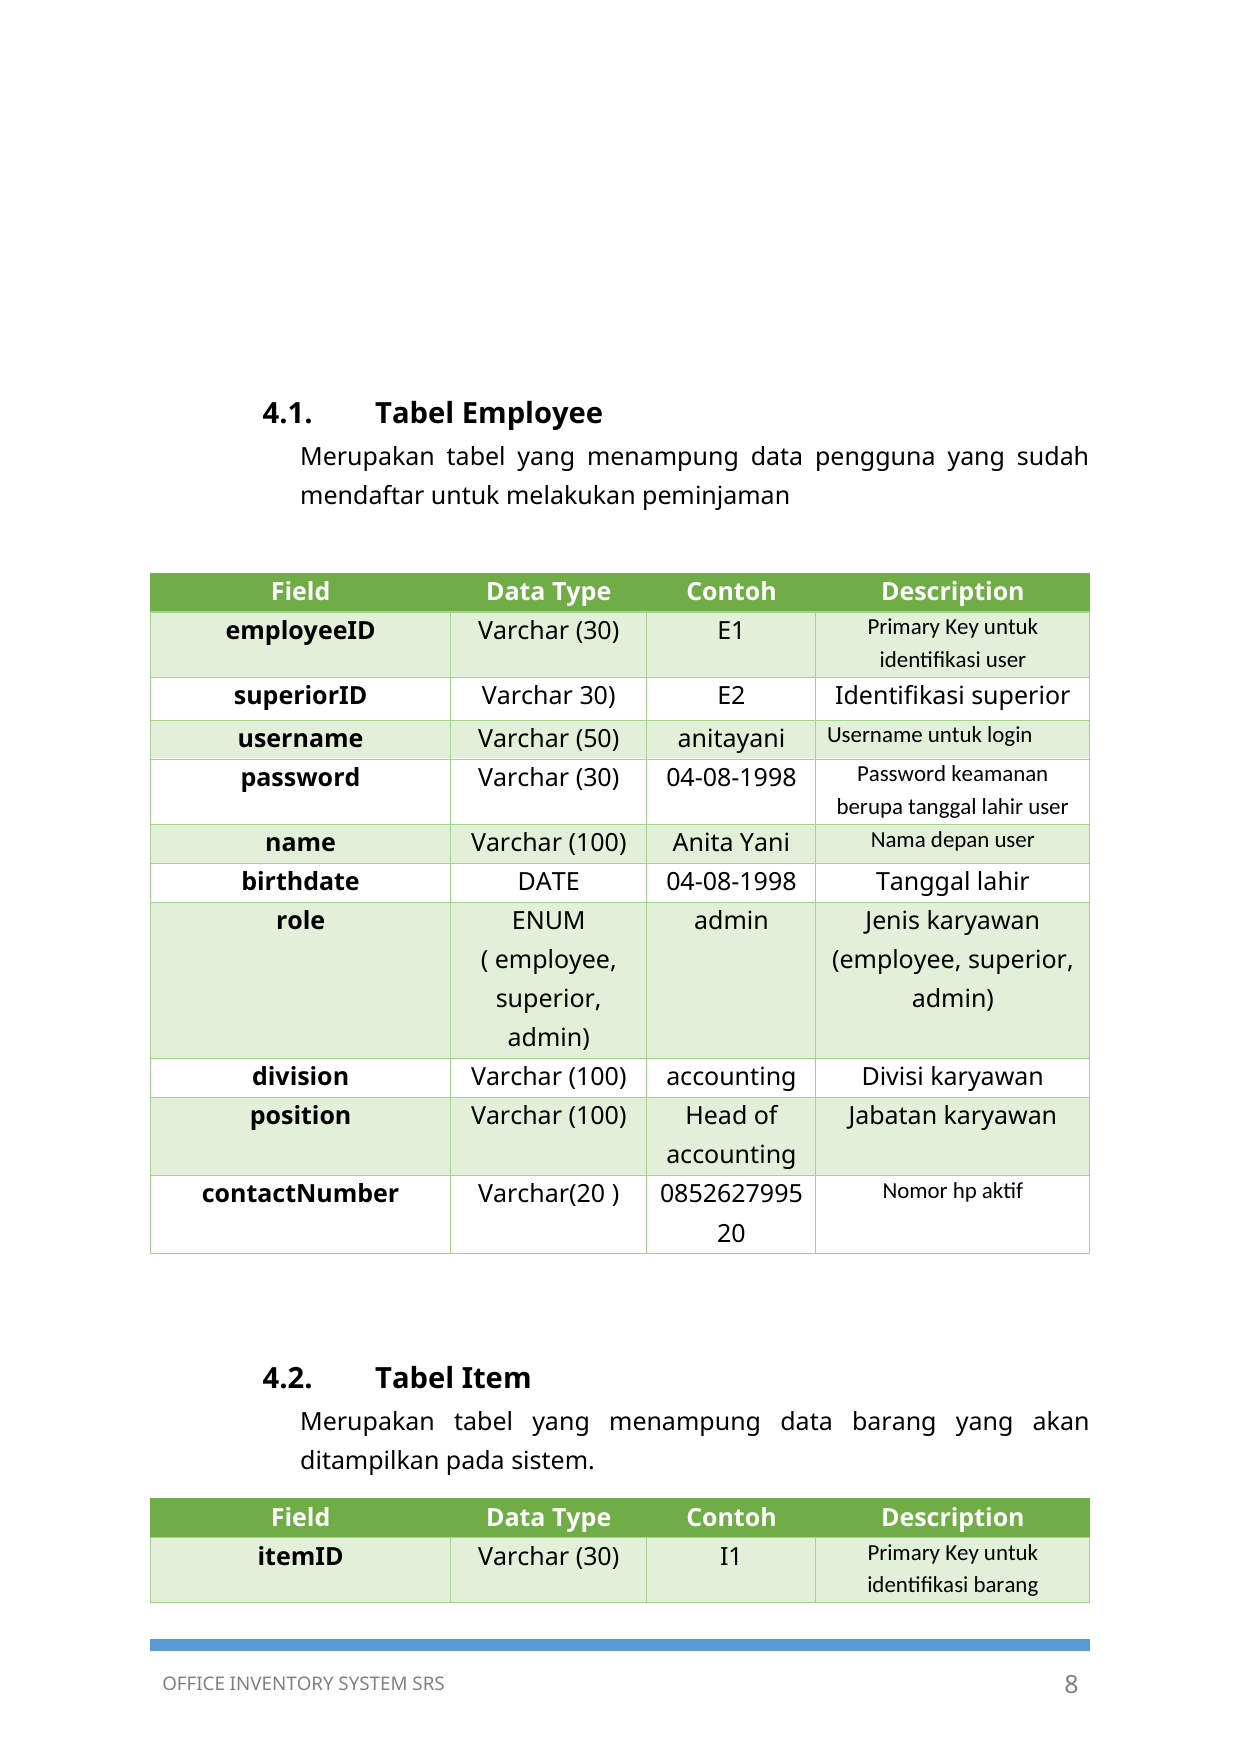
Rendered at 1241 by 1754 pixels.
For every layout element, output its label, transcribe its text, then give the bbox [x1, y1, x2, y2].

table_cell Varchar (100) [451, 1098, 646, 1175]
table_cell Varchar (100) [451, 1059, 646, 1097]
table_cell accounting [647, 1059, 815, 1097]
table_cell Nama depan user [816, 825, 1089, 863]
table_cell itemID [151, 1538, 450, 1602]
table_cell 085262799520 [647, 1176, 815, 1253]
table_cell Username untuk login [816, 721, 1089, 758]
table_cell name [151, 825, 450, 863]
table_cell 04-08-1998 [647, 760, 815, 824]
table_cell Primary Key untuk identifikasi barang [816, 1538, 1089, 1602]
table_cell employeeID [151, 613, 450, 677]
subtitle Tabel Employee [262, 393, 1090, 432]
table_cell I1 [647, 1538, 815, 1602]
table_cell Identifikasi superior [816, 678, 1089, 719]
table_header Data Type [451, 1499, 646, 1537]
table_header Description [816, 574, 1089, 611]
table_cell admin [647, 903, 815, 1058]
table_cell anitayani [647, 721, 815, 758]
table_header Data Type [451, 574, 646, 611]
table_cell superiorID [151, 678, 450, 719]
table_cell birthdate [151, 864, 450, 902]
list Merupakan tabel yang menampung data barang yang akan ditampilkan pada sistem. [300, 1403, 1090, 1476]
list Merupakan tabel yang menampung data pengguna yang sudah mendaftar untuk melakukan peminjaman [300, 438, 1090, 512]
table_header Contoh [647, 1499, 815, 1537]
table_cell Password keamanan berupa tanggal lahir user [816, 760, 1089, 824]
table_cell Varchar (30) [451, 613, 646, 677]
table_cell Primary Key untuk identifikasi user [816, 613, 1089, 677]
table_cell Varchar(20 ) [451, 1176, 646, 1253]
table_cell Varchar (100) [451, 825, 646, 863]
table_cell contactNumber [151, 1176, 450, 1253]
table_cell Tanggal lahir [816, 864, 1089, 902]
table_cell Divisi karyawan [816, 1059, 1089, 1097]
table_cell Varchar 30) [451, 678, 646, 719]
table_cell 04-08-1998 [647, 864, 815, 902]
table_header Contoh [647, 574, 815, 611]
subtitle Tabel Item [262, 1358, 1090, 1397]
table_header Field [151, 574, 450, 611]
table_header Description [816, 1499, 1089, 1537]
table_cell Varchar (30) [451, 1538, 646, 1602]
table_cell Varchar (30) [451, 760, 646, 824]
table_cell division [151, 1059, 450, 1097]
table_cell DATE [451, 864, 646, 902]
table_cell E1 [647, 613, 815, 677]
table_cell Jabatan karyawan [816, 1098, 1089, 1175]
table_cell Head of accounting [647, 1098, 815, 1175]
table_cell Jenis karyawan (employee, superior, admin) [816, 903, 1089, 1058]
table_cell E2 [647, 678, 815, 719]
table_cell Varchar (50) [451, 721, 646, 758]
table_cell username [151, 721, 450, 758]
table_cell Anita Yani [647, 825, 815, 863]
table_cell role [151, 903, 450, 1058]
table_header Field [151, 1499, 450, 1537]
table_cell position [151, 1098, 450, 1175]
table_cell ENUM ( employee, superior, admin) [451, 903, 646, 1058]
table_cell Nomor hp aktif [816, 1176, 1089, 1253]
table_cell password [151, 760, 450, 824]
